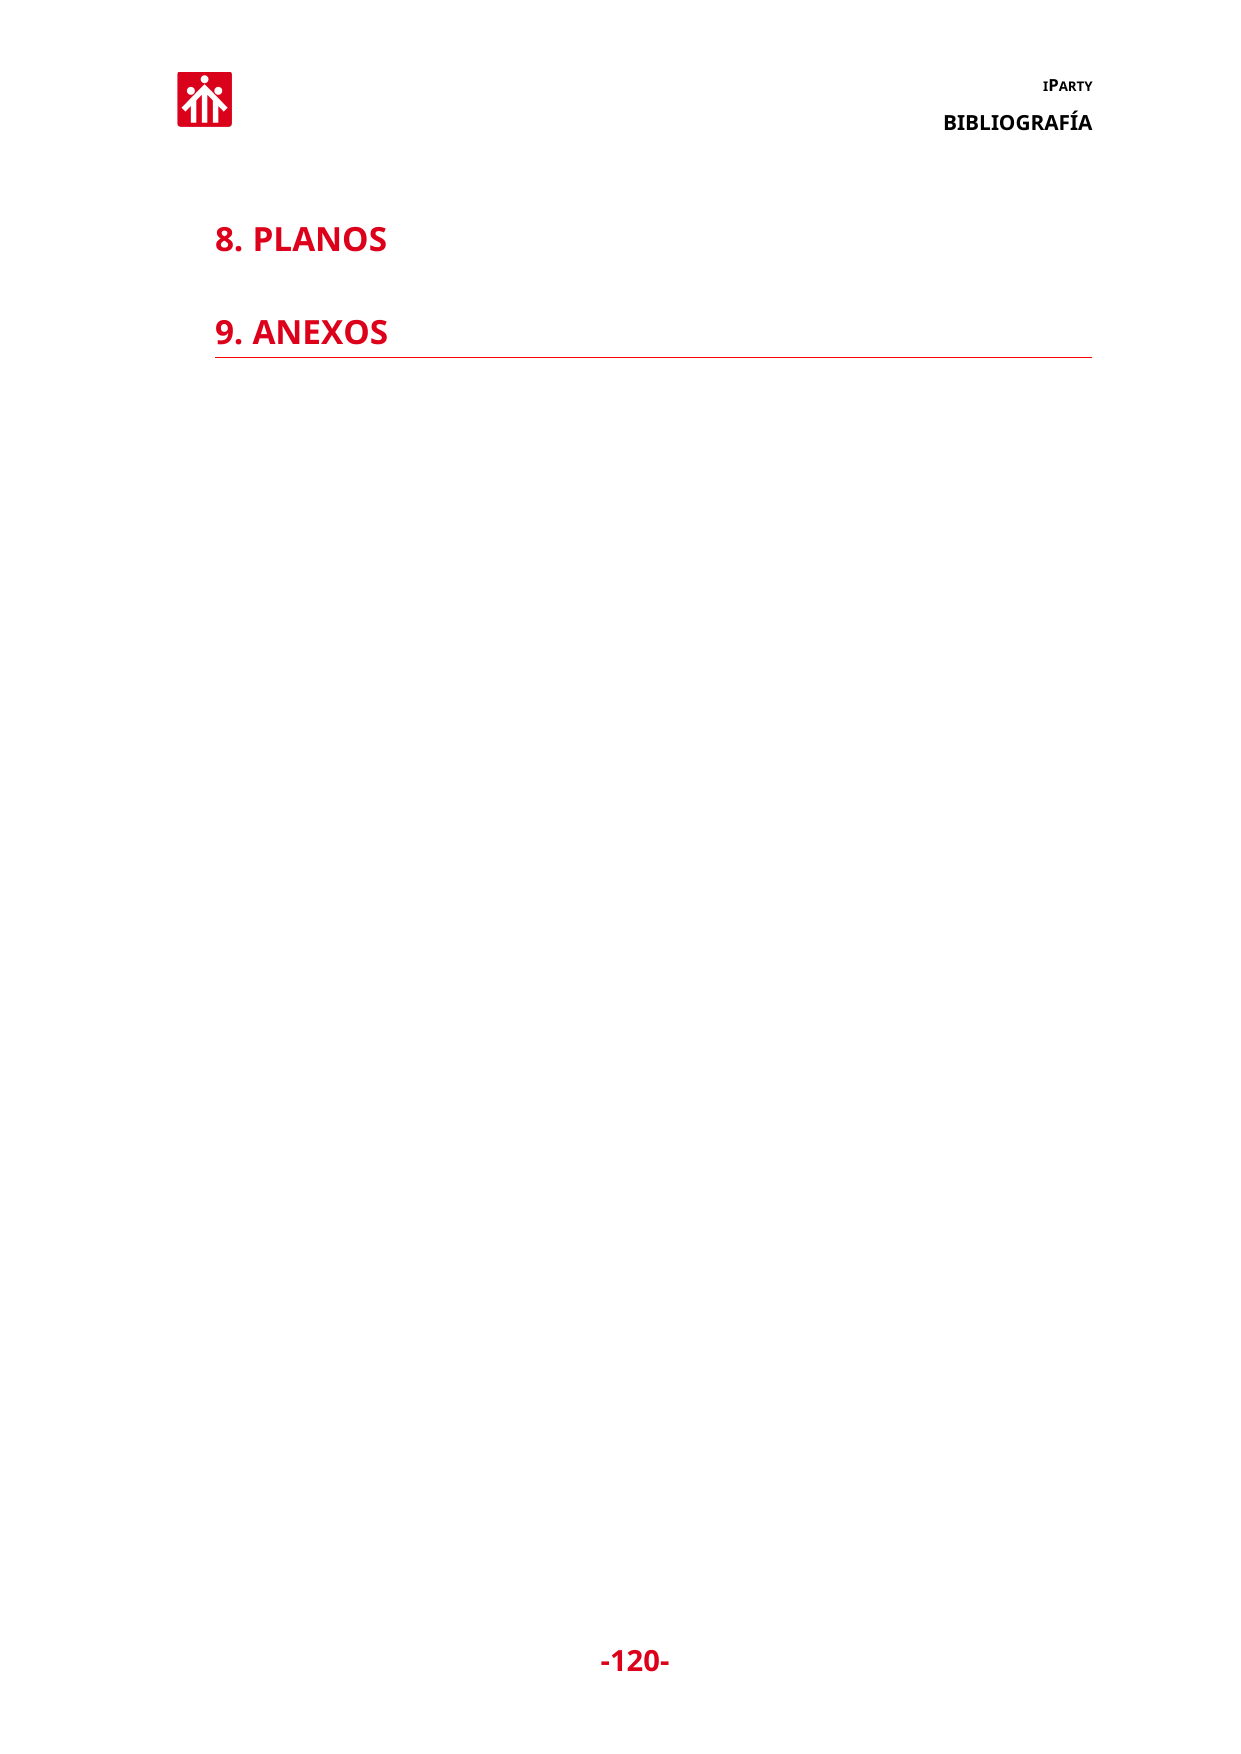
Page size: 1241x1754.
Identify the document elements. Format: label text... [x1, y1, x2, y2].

picture [177, 72, 232, 127]
subtitle Planos [215, 216, 1092, 261]
subtitle Anexos [215, 309, 1092, 357]
